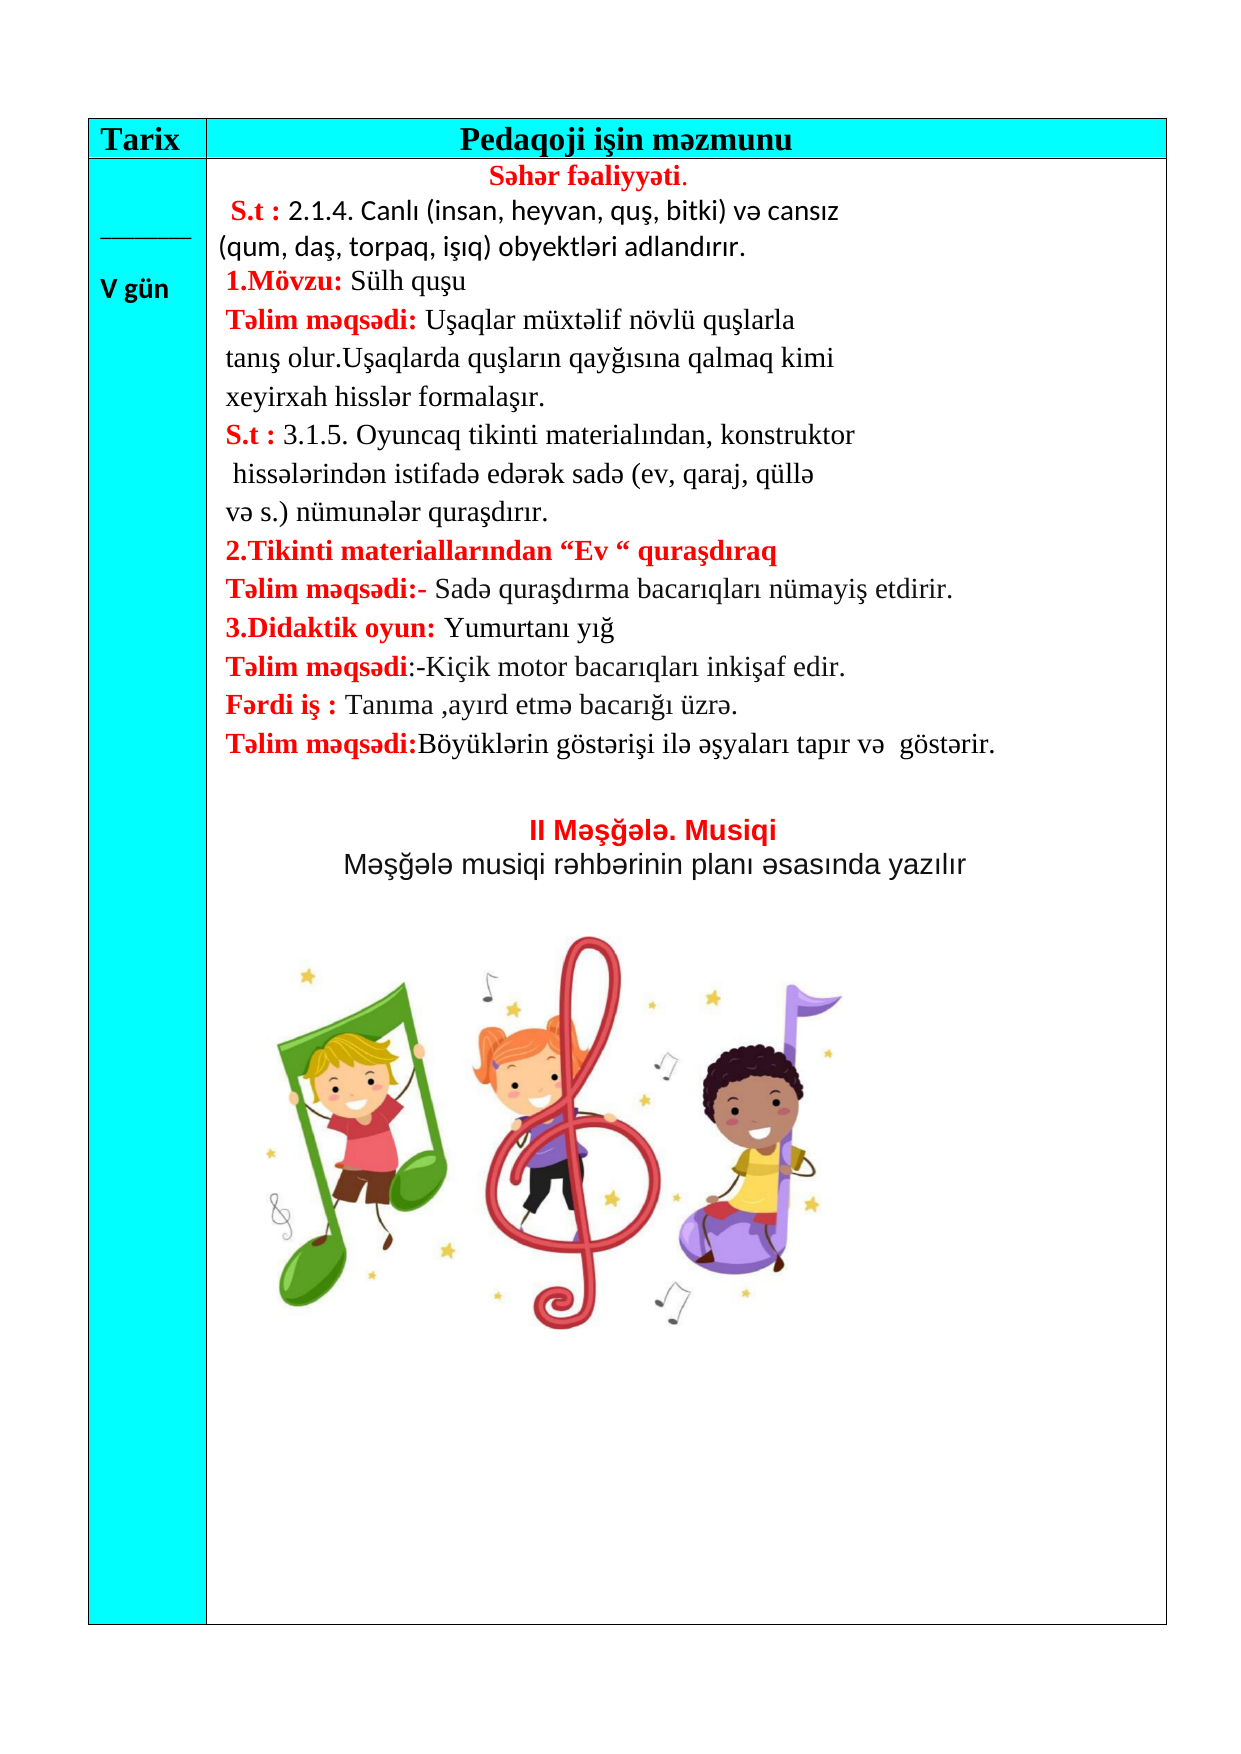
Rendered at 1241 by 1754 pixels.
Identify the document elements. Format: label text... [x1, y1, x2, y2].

table_cell Pedaqoji işin məzmunu [207, 119, 1166, 157]
picture [221, 909, 894, 1357]
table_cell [207, 159, 1166, 1624]
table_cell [89, 159, 206, 1624]
table_cell Tarix [89, 119, 206, 157]
